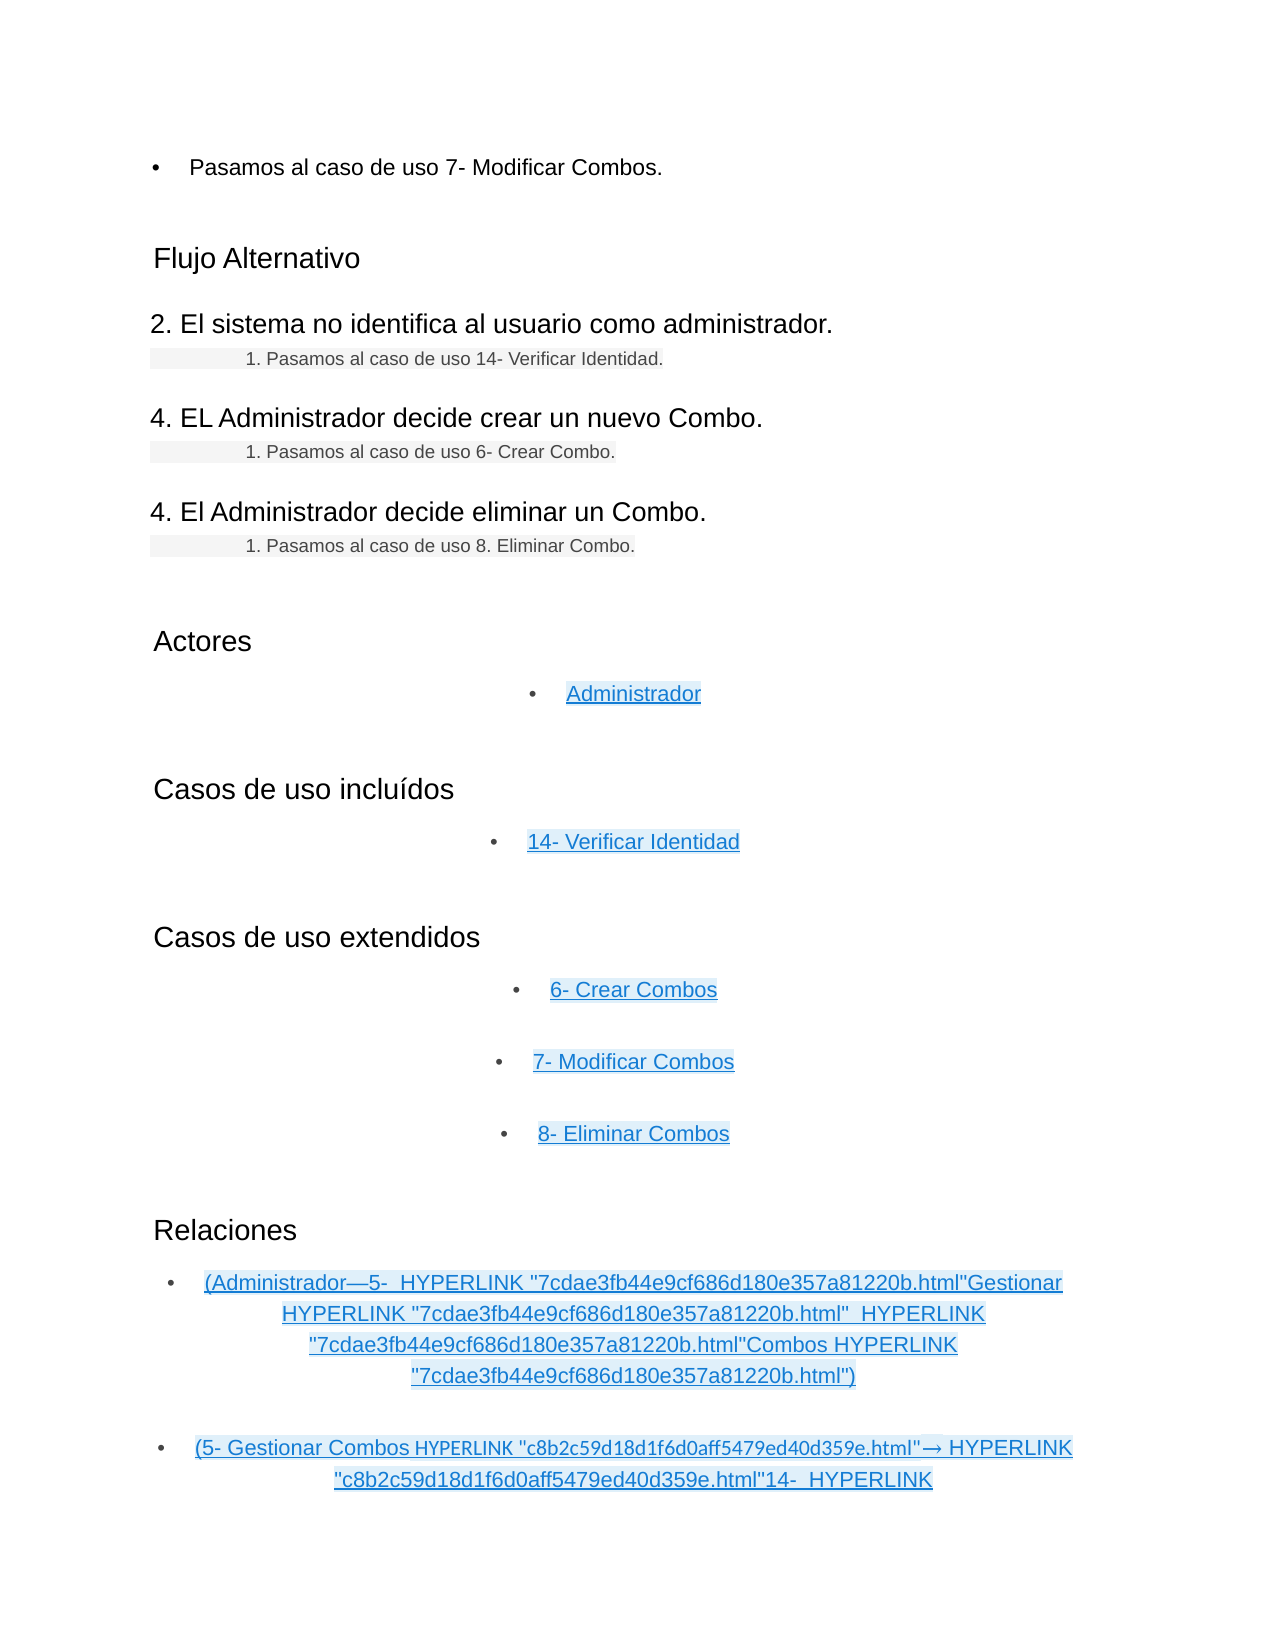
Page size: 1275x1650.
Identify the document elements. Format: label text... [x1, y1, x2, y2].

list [112, 1431, 1117, 1493]
list 7- Modificar Combos [112, 1045, 1117, 1076]
text Casos de uso extendidos [150, 910, 1125, 957]
text Relaciones [150, 1203, 1125, 1249]
list Administrador [112, 676, 1117, 707]
text 4. EL Administrador decide crear un nuevo Combo. [150, 403, 1125, 434]
text Casos de uso incluídos [150, 762, 1125, 809]
text Actores [150, 613, 1125, 660]
list 8- Eliminar Combos [112, 1117, 1117, 1148]
text 2. El sistema no identifica al usuario como administrador. [150, 309, 1125, 340]
text Flujo Alternativo [150, 231, 1125, 278]
list (Administrador—5- HYPERLINK "7cdae3fb44e9cf686d180e357a81220b.html"Gestionar HYPERLINK "7cdae3fb44e9cf686d180e357a81220b.html" HYPERLINK "7cdae3fb44e9cf686d180e357a81220b.html"Combos HYPERLINK "7cdae3fb44e9cf686d180e357a81220b.html") [112, 1265, 1117, 1390]
list 6- Crear Combos [112, 973, 1117, 1004]
text 4. El Administrador decide eliminar un Combo. [150, 496, 1125, 528]
list 14- Verificar Identidad [112, 824, 1117, 856]
text 1. Pasamos al caso de uso 14- Verificar Identidad. [150, 340, 1125, 371]
text 1. Pasamos al caso de uso 6- Crear Combo. [150, 434, 1125, 465]
text 1. Pasamos al caso de uso 8. Eliminar Combo. [150, 528, 1125, 559]
list Pasamos al caso de uso 7- Modificar Combos. [152, 150, 1125, 181]
